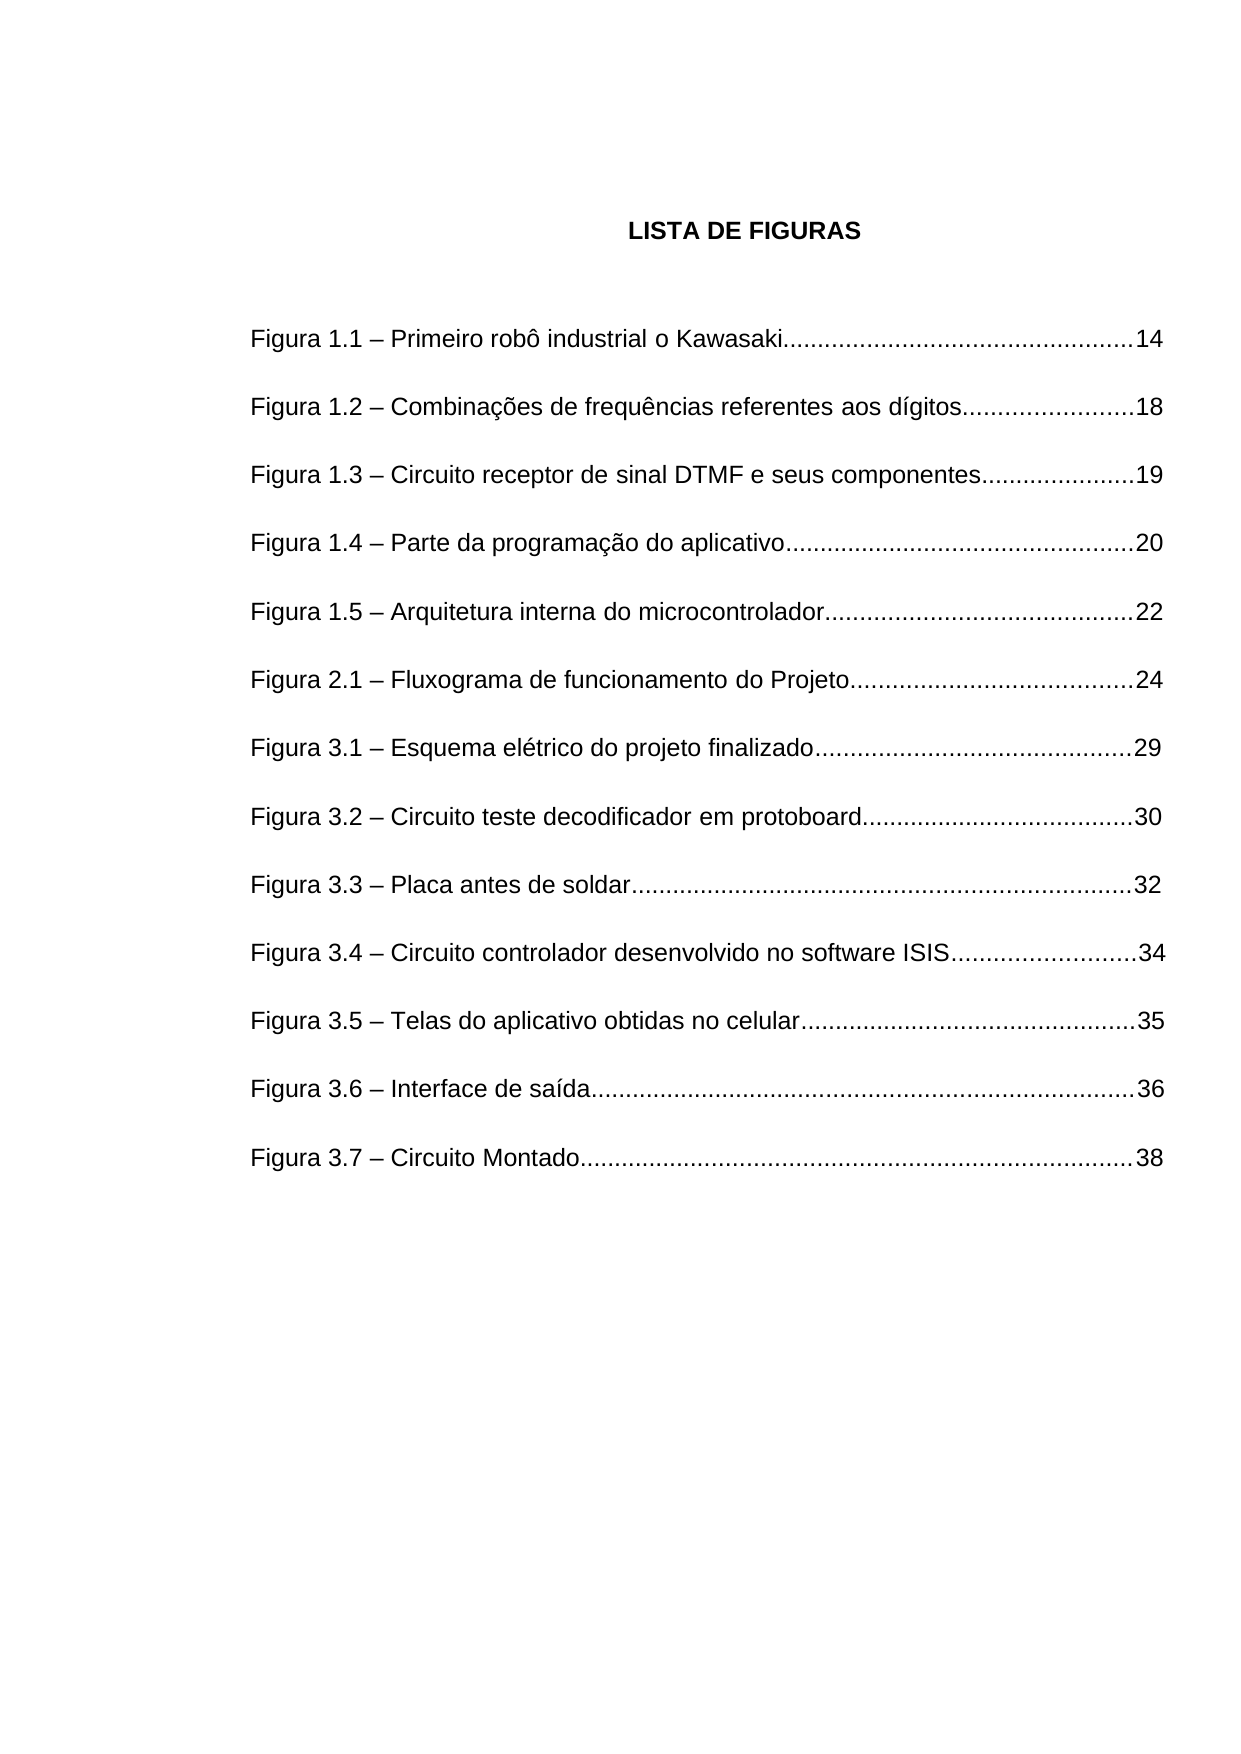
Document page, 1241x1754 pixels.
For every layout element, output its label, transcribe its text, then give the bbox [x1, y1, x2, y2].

text Figura 3.4 – Circuito controlador desenvolvido no software ISIS 34 [250, 938, 1152, 967]
text Figura 3.2 – Circuito teste decodificador em protoboard 30 [250, 801, 1152, 830]
text Figura 1.4 – Parte da programação do aplicativo 20 [250, 528, 1152, 557]
text Figura 3.6 – Interface de saída 36 [250, 1074, 1152, 1103]
text Figura 3.5 – Telas do aplicativo obtidas no celular 35 [250, 1006, 1152, 1035]
text Figura 3.1 – Esquema elétrico do projeto finalizado 29 [250, 733, 1152, 762]
text Figura 1.2 – Combinações de frequências referentes aos dígitos 18 [250, 392, 1152, 421]
text Figura 1.1 – Primeiro robô industrial o Kawasaki 14 [250, 323, 1152, 352]
text Figura 3.3 – Placa antes de soldar 32 [250, 870, 1152, 898]
text Figura 2.1 – Fluxograma de funcionamento do Projeto 24 [250, 665, 1152, 694]
subtitle LISTA DE FIGURAS [336, 216, 1152, 244]
text Figura 1.5 – Arquitetura interna do microcontrolador 22 [250, 597, 1152, 625]
text Figura 1.3 – Circuito receptor de sinal DTMF e seus componentes 19 [250, 460, 1152, 489]
text Figura 3.7 – Circuito Montado 38 [250, 1143, 1152, 1172]
